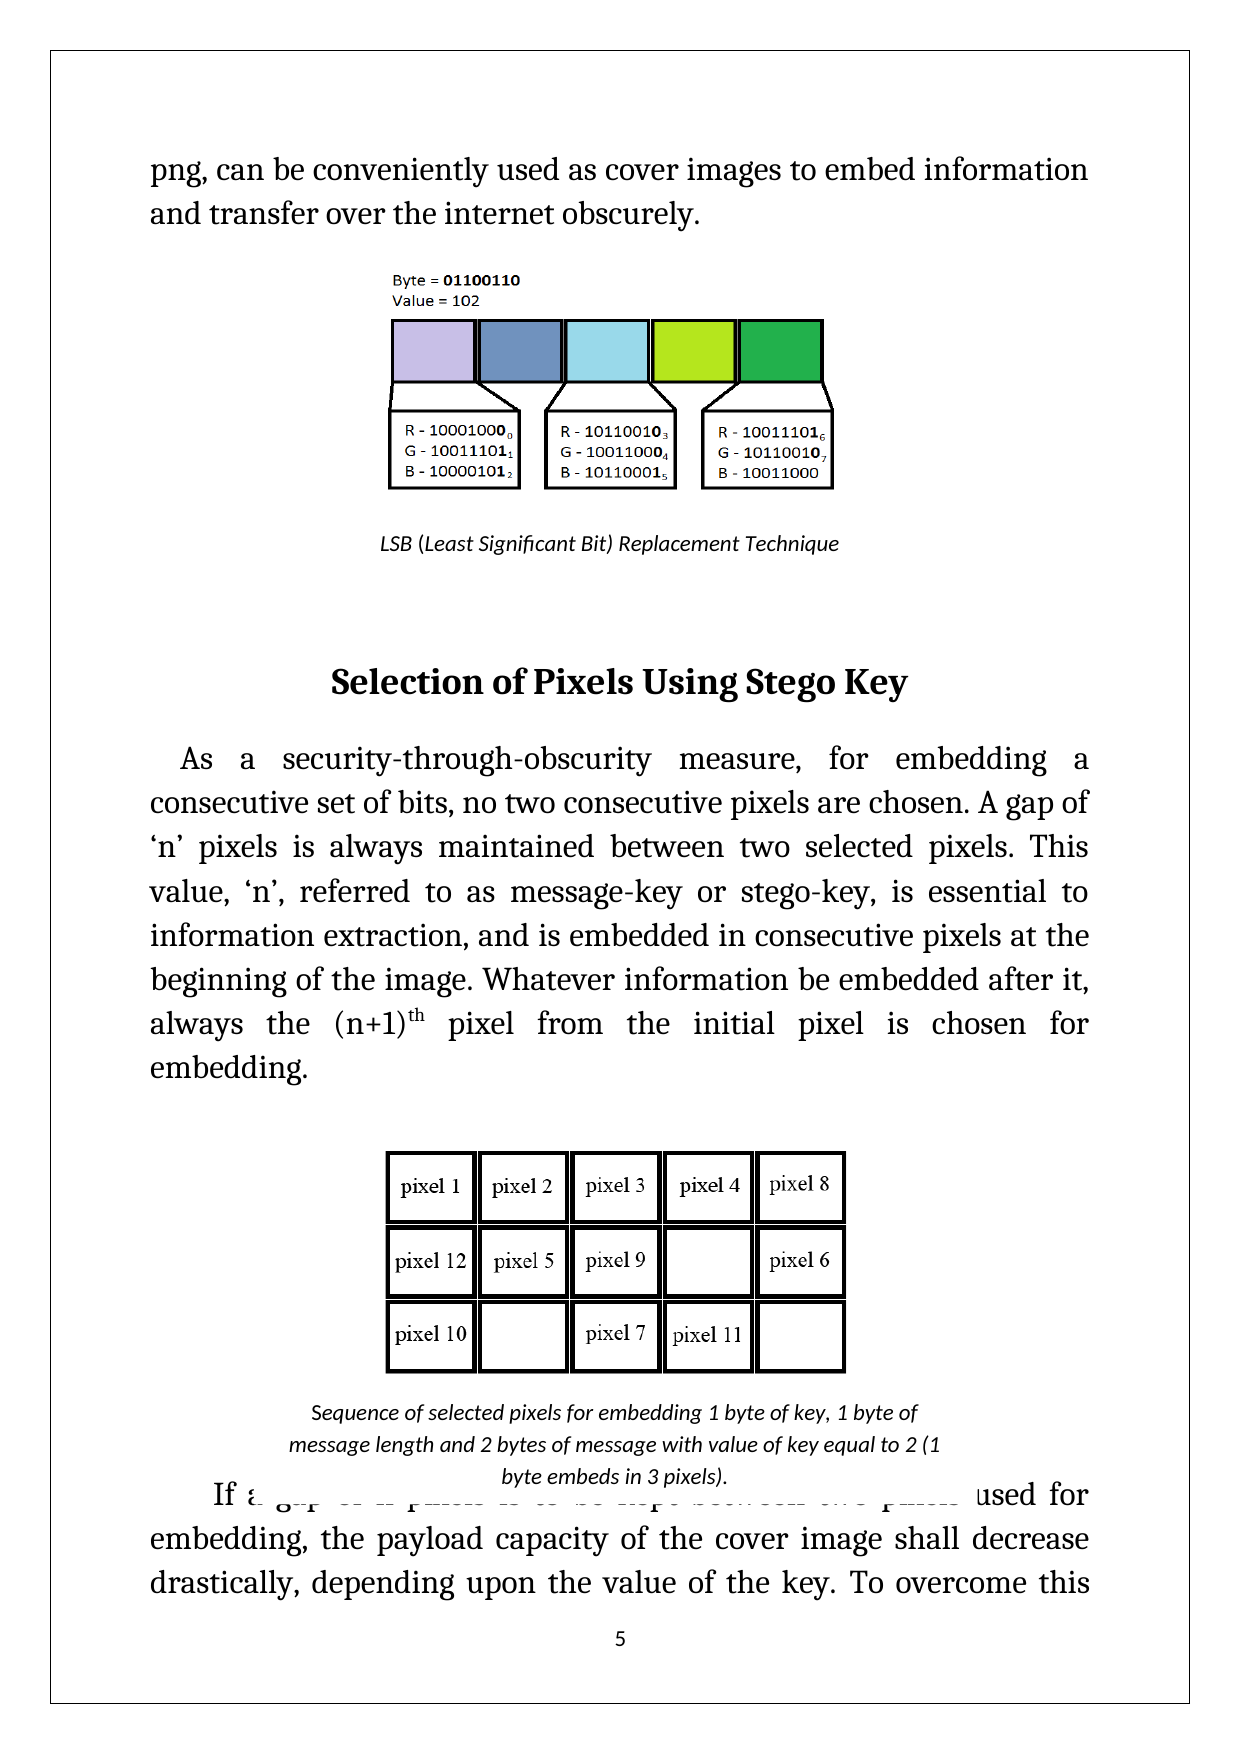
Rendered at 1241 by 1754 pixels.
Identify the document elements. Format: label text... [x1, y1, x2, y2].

picture [378, 264, 844, 504]
subtitle Selection of Pixels Using Stego Key [150, 661, 1090, 704]
text As a security-through-obscurity measure, for embedding a consecutive set of bits, no two consecutive pixels are chosen. A gap of ‘n’ pixels is always maintained between two selected pixels. This value, ‘n’, referred to as message-key or stego-key, is essential to information extraction, and is embedded in consecutive pixels at the beginning of the image. Whatever information be embedded after it, always the (n+1)th pixel from the initial pixel is chosen for embedding. [150, 740, 1090, 1087]
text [150, 150, 1090, 232]
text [150, 1476, 1090, 1602]
picture [385, 1151, 847, 1374]
